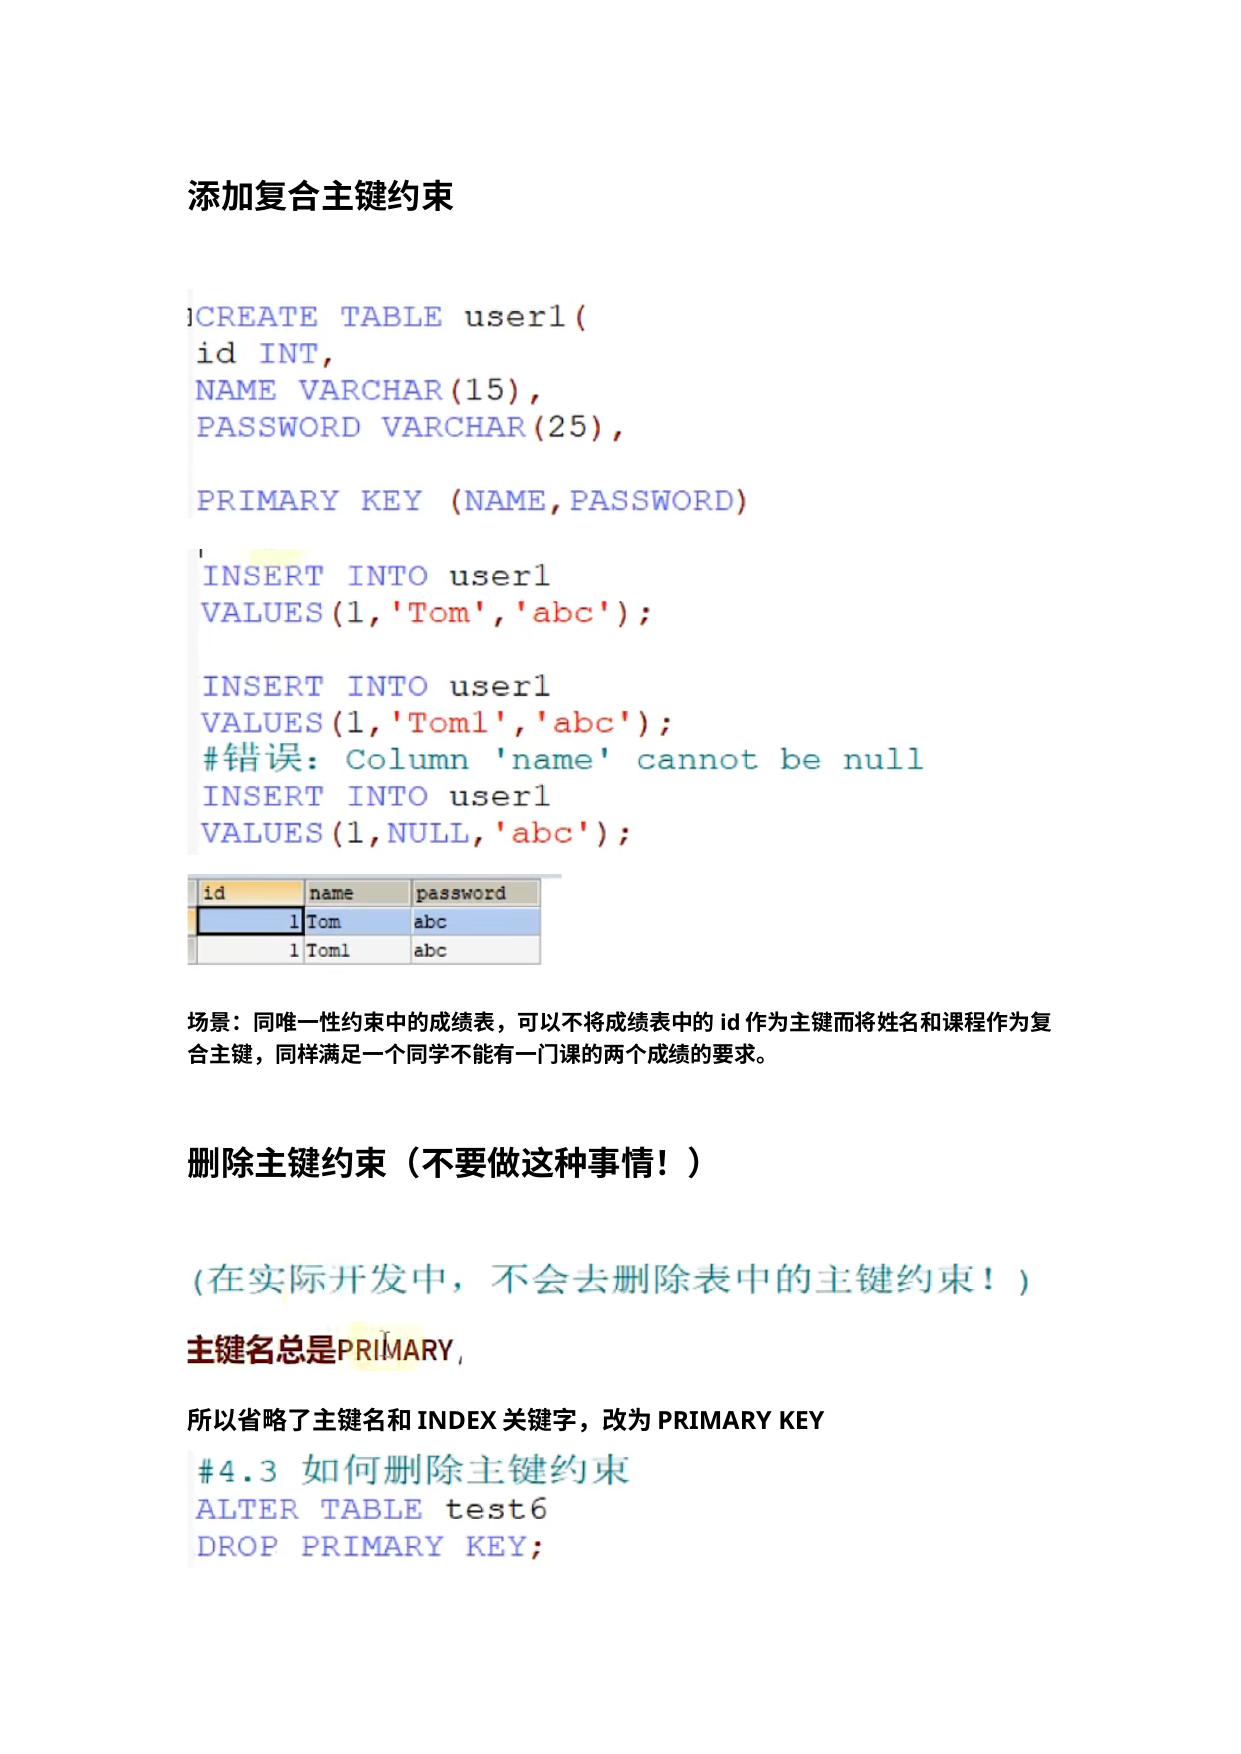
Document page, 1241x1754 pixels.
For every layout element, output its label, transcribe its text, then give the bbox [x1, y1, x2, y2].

picture [187, 874, 562, 975]
picture [187, 549, 930, 855]
picture [187, 1451, 651, 1568]
picture [187, 1256, 1053, 1304]
text 场景：同唯一性约束中的成绩表，可以不将成绩表中的id作为主键而将姓名和课程作为复合主键，同样满足一个同学不能有一门课的两个成绩的要求。 [187, 1004, 1053, 1069]
text 所以省略了主键名和INDEX关键字，改为PRIMARY KEY [187, 1386, 1053, 1451]
subtitle 删除主键约束（不要做这种事情！） [187, 1129, 1053, 1194]
picture [187, 289, 757, 518]
picture [187, 1321, 462, 1371]
subtitle 添加复合主键约束 [187, 162, 1053, 227]
